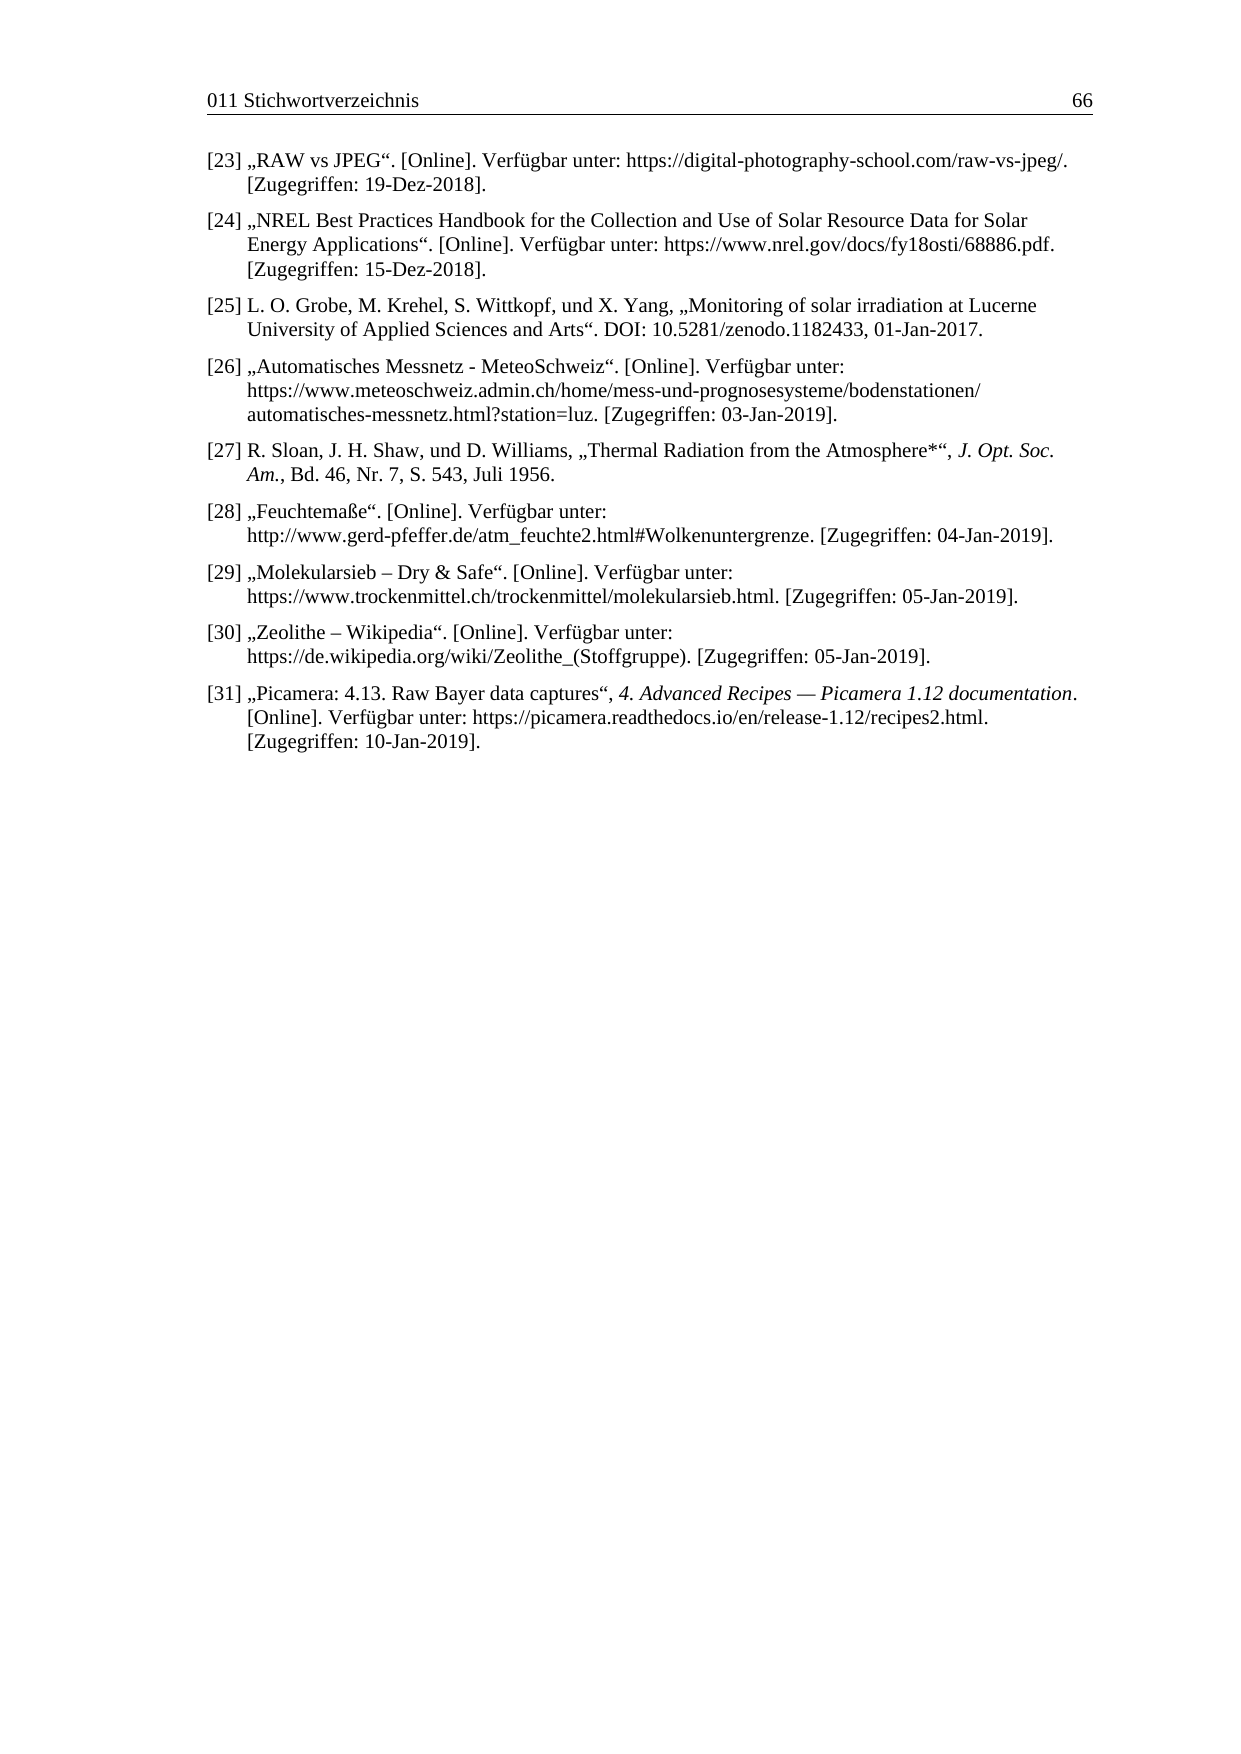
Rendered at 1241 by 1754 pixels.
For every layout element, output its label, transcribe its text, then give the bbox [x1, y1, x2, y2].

text [23] „RAW vs JPEG“. [Online]. Verfügbar unter: https://digital-photography-school.com/raw-vs-jpeg/. [Zugegriffen: 19-Dez-2018]. [207, 148, 1093, 196]
text [30] „Zeolithe – Wikipedia“. [Online]. Verfügbar unter: https://de.wikipedia.org/wiki/Zeolithe_(Stoffgruppe). [Zugegriffen: 05-Jan-2019]. [207, 620, 1093, 668]
text [31] „Picamera: 4.13. Raw Bayer data captures“, 4. Advanced Recipes — Picamera 1.12 documentation. [Online]. Verfügbar unter: https://picamera.readthedocs.io/en/release-1.12/recipes2.html. [Zugegriffen: 10-Jan-2019]. [207, 681, 1093, 753]
text [27] R. Sloan, J. H. Shaw, und D. Williams, „Thermal Radiation from the Atmosphere*“, J. Opt. Soc. Am., Bd. 46, Nr. 7, S. 543, Juli 1956. [207, 438, 1093, 486]
text [29] „Molekularsieb – Dry & Safe“. [Online]. Verfügbar unter: https://www.trockenmittel.ch/trockenmittel/molekularsieb.html. [Zugegriffen: 05-Jan-2019]. [207, 559, 1093, 608]
text [25] L. O. Grobe, M. Krehel, S. Wittkopf, und X. Yang, „Monitoring of solar irradiation at Lucerne University of Applied Sciences and Arts“. DOI: 10.5281/zenodo.1182433, 01-Jan-2017. [207, 293, 1093, 341]
text [26] „Automatisches Messnetz - MeteoSchweiz“. [Online]. Verfügbar unter: https://www.meteoschweiz.admin.ch/home/mess-und-prognosesysteme/bodenstationen/automatisches-messnetz.html?station=luz. [Zugegriffen: 03-Jan-2019]. [207, 354, 1093, 426]
text [24] „NREL Best Practices Handbook for the Collection and Use of Solar Resource Data for Solar Energy Applications“. [Online]. Verfügbar unter: https://www.nrel.gov/docs/fy18osti/68886.pdf. [Zugegriffen: 15-Dez-2018]. [207, 208, 1093, 281]
text [28] „Feuchtemaße“. [Online]. Verfügbar unter: http://www.gerd-pfeffer.de/atm_feuchte2.html#Wolkenuntergrenze. [Zugegriffen: 04-Jan-2019]. [207, 499, 1093, 547]
